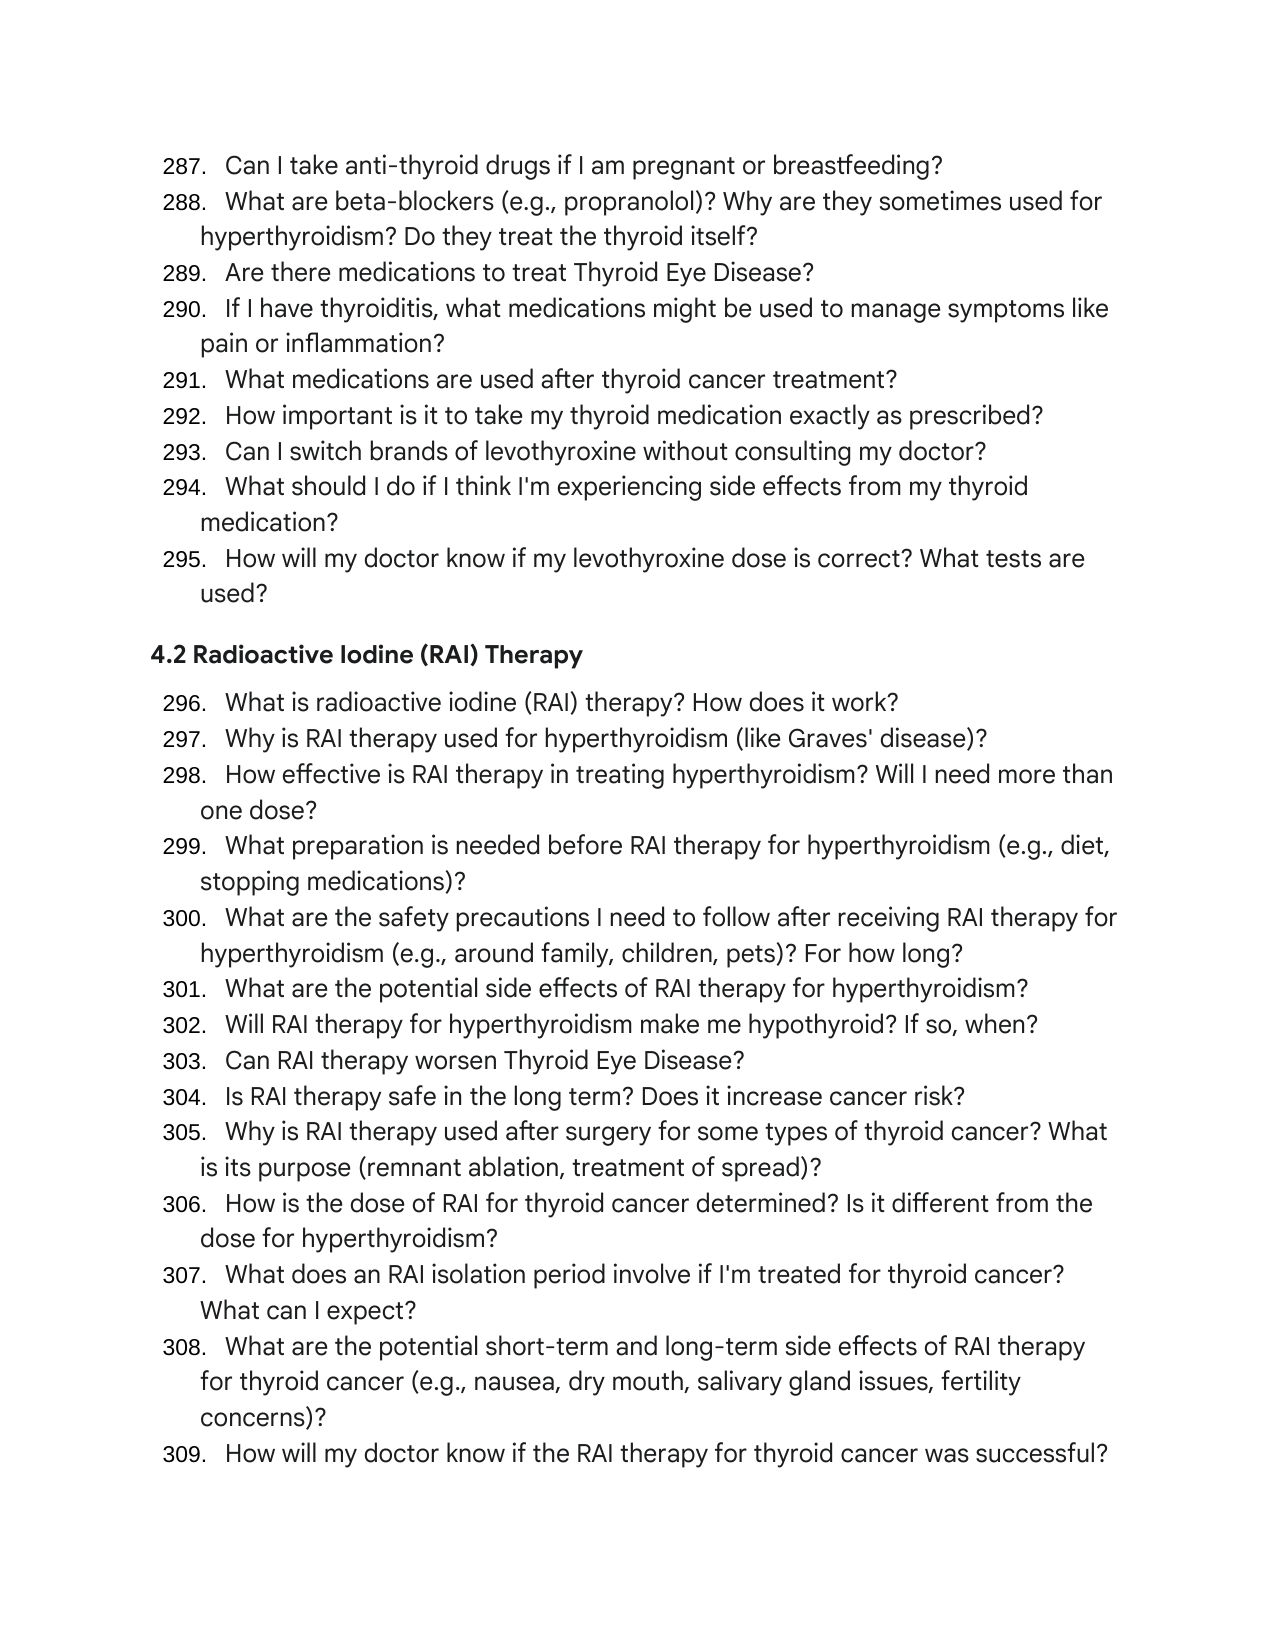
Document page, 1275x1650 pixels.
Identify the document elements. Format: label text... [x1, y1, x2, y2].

list If I have thyroiditis, what medications might be used to manage symptoms like pain or inflammation? [162, 293, 1125, 360]
list Why is RAI therapy used after surgery for some types of thyroid cancer? What is its purpose (remnant ablation, treatment of spread)? [162, 1116, 1125, 1183]
list Why is RAI therapy used for hyperthyroidism (like Graves' disease)? [162, 723, 1125, 755]
list How important is it to take my thyroid medication exactly as prescribed? [162, 400, 1125, 431]
list Will RAI therapy for hyperthyroidism make me hypothyroid? If so, when? [162, 1009, 1125, 1041]
list How is the dose of RAI for thyroid cancer determined? Is it different from the dose for hyperthyroidism? [162, 1188, 1125, 1255]
list What is radioactive iodine (RAI) therapy? How does it work? [162, 688, 1125, 719]
list What medications are used after thyroid cancer treatment? [162, 364, 1125, 396]
list What preparation is needed before RAI therapy for hyperthyroidism (e.g., diet, stopping medications)? [162, 831, 1125, 898]
list Can RAI therapy worsen Thyroid Eye Disease? [162, 1045, 1125, 1076]
list What are the safety precautions I need to follow after receiving RAI therapy for hyperthyroidism (e.g., around family, children, pets)? For how long? [162, 902, 1125, 969]
list What are the potential side effects of RAI therapy for hyperthyroidism? [162, 973, 1125, 1005]
list What does an RAI isolation period involve if I'm treated for thyroid cancer? What can I expect? [162, 1259, 1125, 1326]
subtitle 4.2 Radioactive Iodine (RAI) Therapy [150, 639, 1125, 671]
list Can I switch brands of levothyroxine without consulting my doctor? [162, 436, 1125, 467]
list Is RAI therapy safe in the long term? Does it increase cancer risk? [162, 1081, 1125, 1112]
list What are beta-blockers (e.g., propranolol)? Why are they sometimes used for hyperthyroidism? Do they treat the thyroid itself? [162, 186, 1125, 253]
list How effective is RAI therapy in treating hyperthyroidism? Will I need more than one dose? [162, 759, 1125, 826]
list What should I do if I think I'm experiencing side effects from my thyroid medication? [162, 472, 1125, 539]
list Can I take anti-thyroid drugs if I am pregnant or breastfeeding? [162, 150, 1125, 181]
list How will my doctor know if my levothyroxine dose is correct? What tests are used? [162, 543, 1125, 610]
list How will my doctor know if the RAI therapy for thyroid cancer was successful? [162, 1438, 1125, 1469]
list What are the potential short-term and long-term side effects of RAI therapy for thyroid cancer (e.g., nausea, dry mouth, salivary gland issues, fertility concerns)? [162, 1331, 1125, 1434]
list Are there medications to treat Thyroid Eye Disease? [162, 257, 1125, 288]
